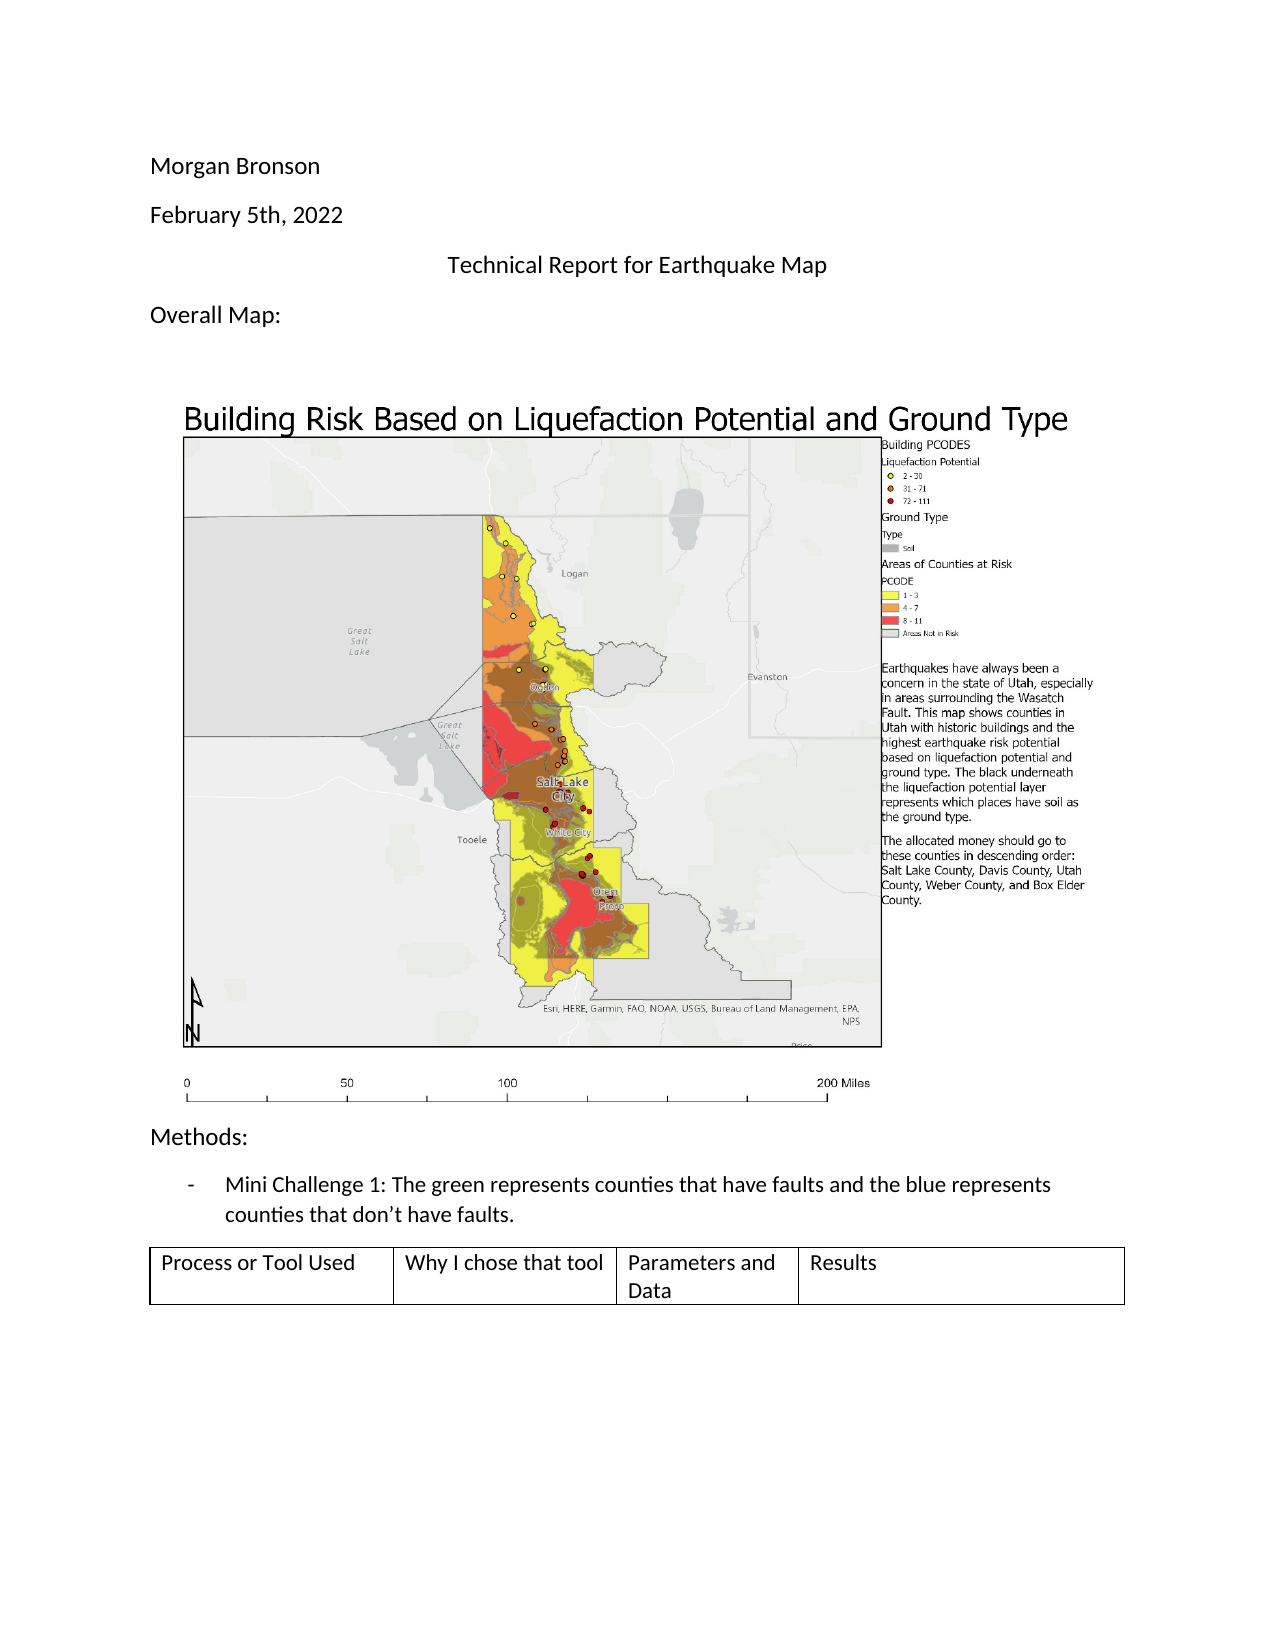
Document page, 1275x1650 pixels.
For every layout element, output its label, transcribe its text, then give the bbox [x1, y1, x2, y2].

table_header Process or Tool Used [151, 1248, 393, 1304]
table_header Results [799, 1248, 1124, 1304]
text Technical Report for Earthquake Map [150, 249, 1125, 280]
table_header Why I chose that tool [394, 1248, 616, 1304]
text Morgan Bronson [150, 150, 1125, 181]
table_header Parameters and Data [617, 1248, 798, 1304]
picture [150, 348, 1125, 1102]
text Overall Map: [150, 299, 1125, 329]
text February 5th, 2022 [150, 199, 1125, 230]
list Mini Challenge 1: The green represents counties that have faults and the blue represents counties that don’t have faults. [187, 1170, 1125, 1228]
text Methods: [150, 1121, 1125, 1151]
